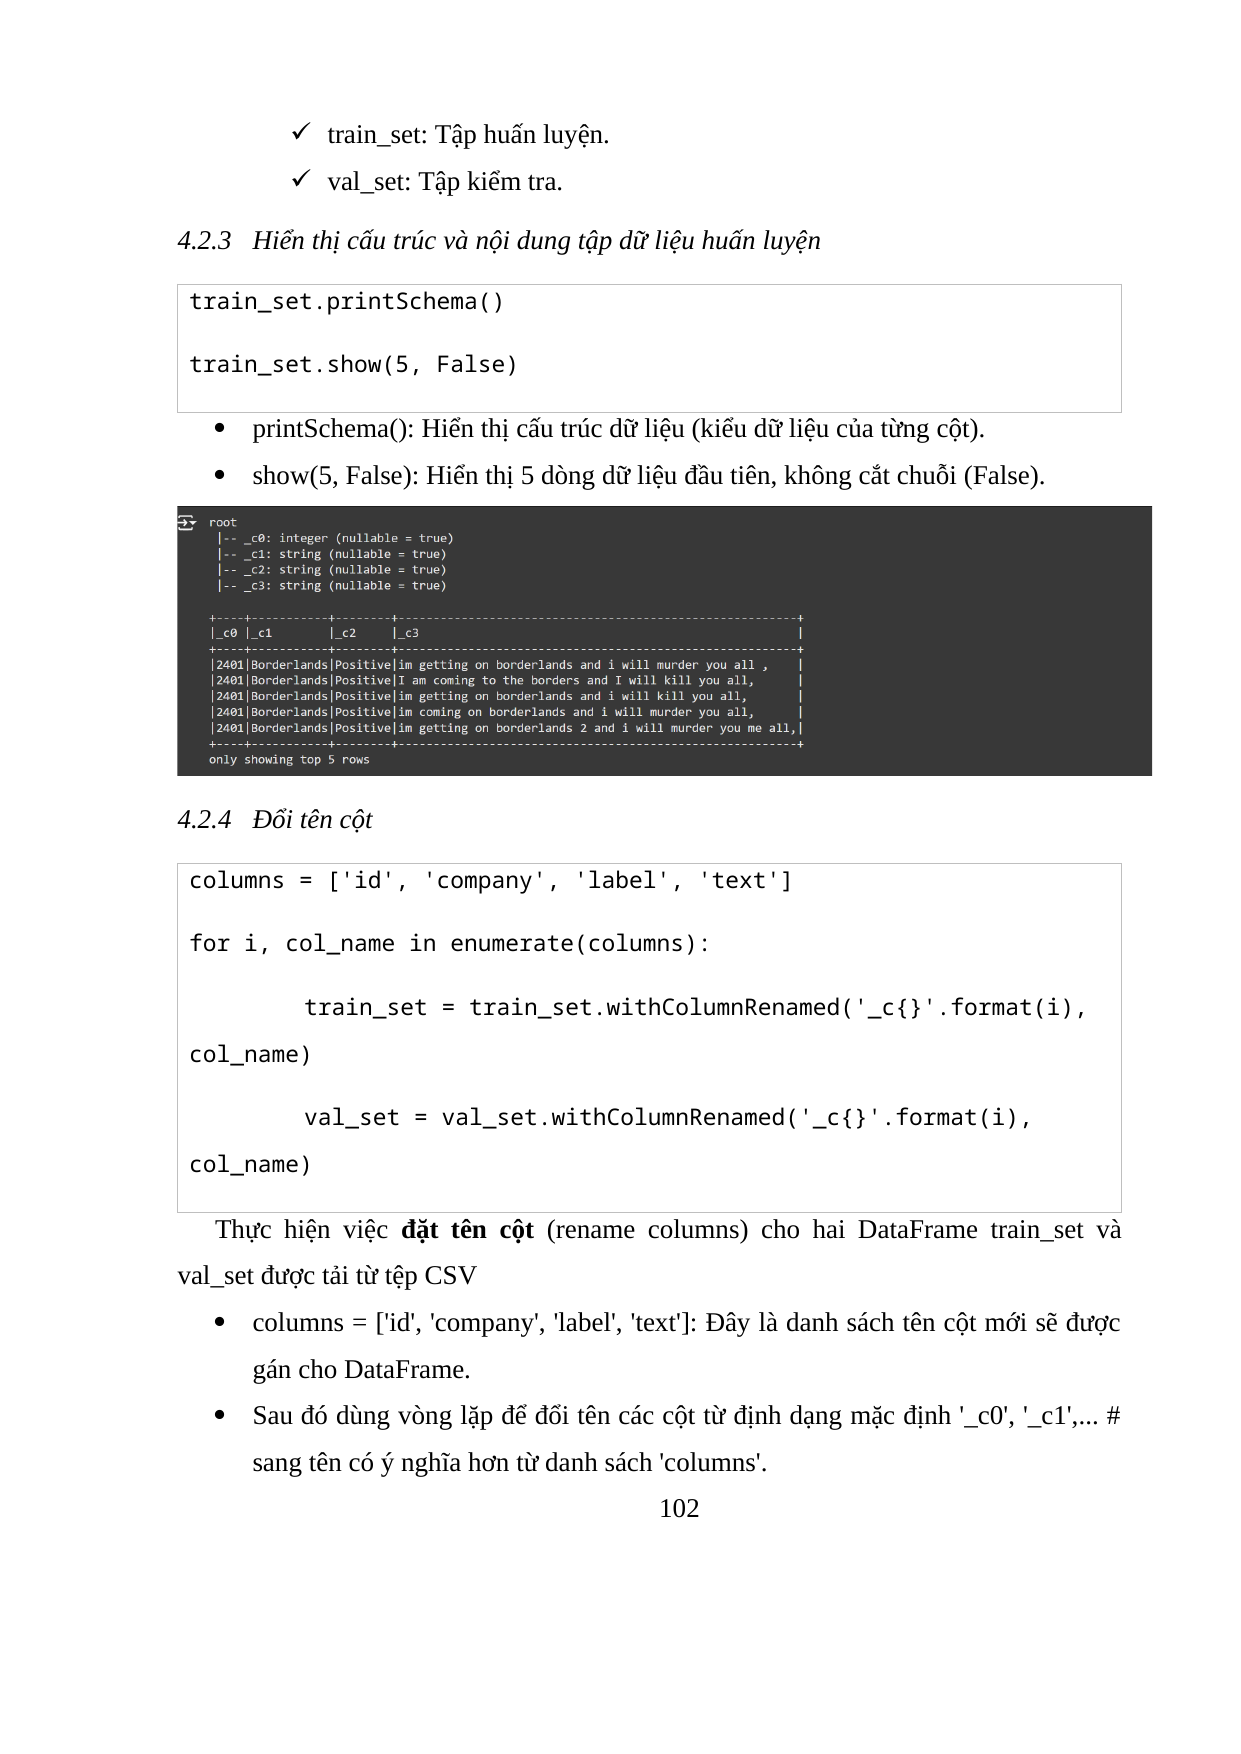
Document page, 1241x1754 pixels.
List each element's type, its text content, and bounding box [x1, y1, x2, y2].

list show(5, False): Hiển thị 5 dòng dữ liệu đầu tiên, không cắt chuỗi (False). [215, 459, 1122, 491]
list val_set: Tập kiểm tra. [290, 165, 1122, 196]
list Sau đó dùng vòng lặp để đổi tên các cột từ định dạng mặc định '_c0', '_c1',... # sang tên có ý nghĩa hơn từ danh sách 'columns'. [215, 1399, 1122, 1477]
subtitle Hiển thị cấu trúc và nội dung tập dữ liệu huấn luyện [177, 224, 1122, 256]
table_header train_set.printSchema() train_set.show(5, False) [178, 285, 1121, 412]
text Thực hiện việc đặt tên cột (rename columns) cho hai DataFrame train_set và val_set được tải từ tệp CSV [177, 1213, 1122, 1291]
table_header columns = ['id', 'company', 'label', 'text'] for i, col_name in enumerate(columns): train_set = train_set.withColumnRenamed('_c{}'.format(i), col_name) val_set = val_set.withColumnRenamed('_c{}'.format(i), col_name) [178, 864, 1121, 1212]
subtitle Đổi tên cột [177, 804, 1122, 835]
list columns = ['id', 'company', 'label', 'text']: Đây là danh sách tên cột mới sẽ được gán cho DataFrame. [215, 1306, 1122, 1384]
picture [177, 506, 1153, 776]
list train_set: Tập huấn luyện. [290, 118, 1122, 149]
list printSchema(): Hiển thị cấu trúc dữ liệu (kiểu dữ liệu của từng cột). [215, 413, 1122, 444]
